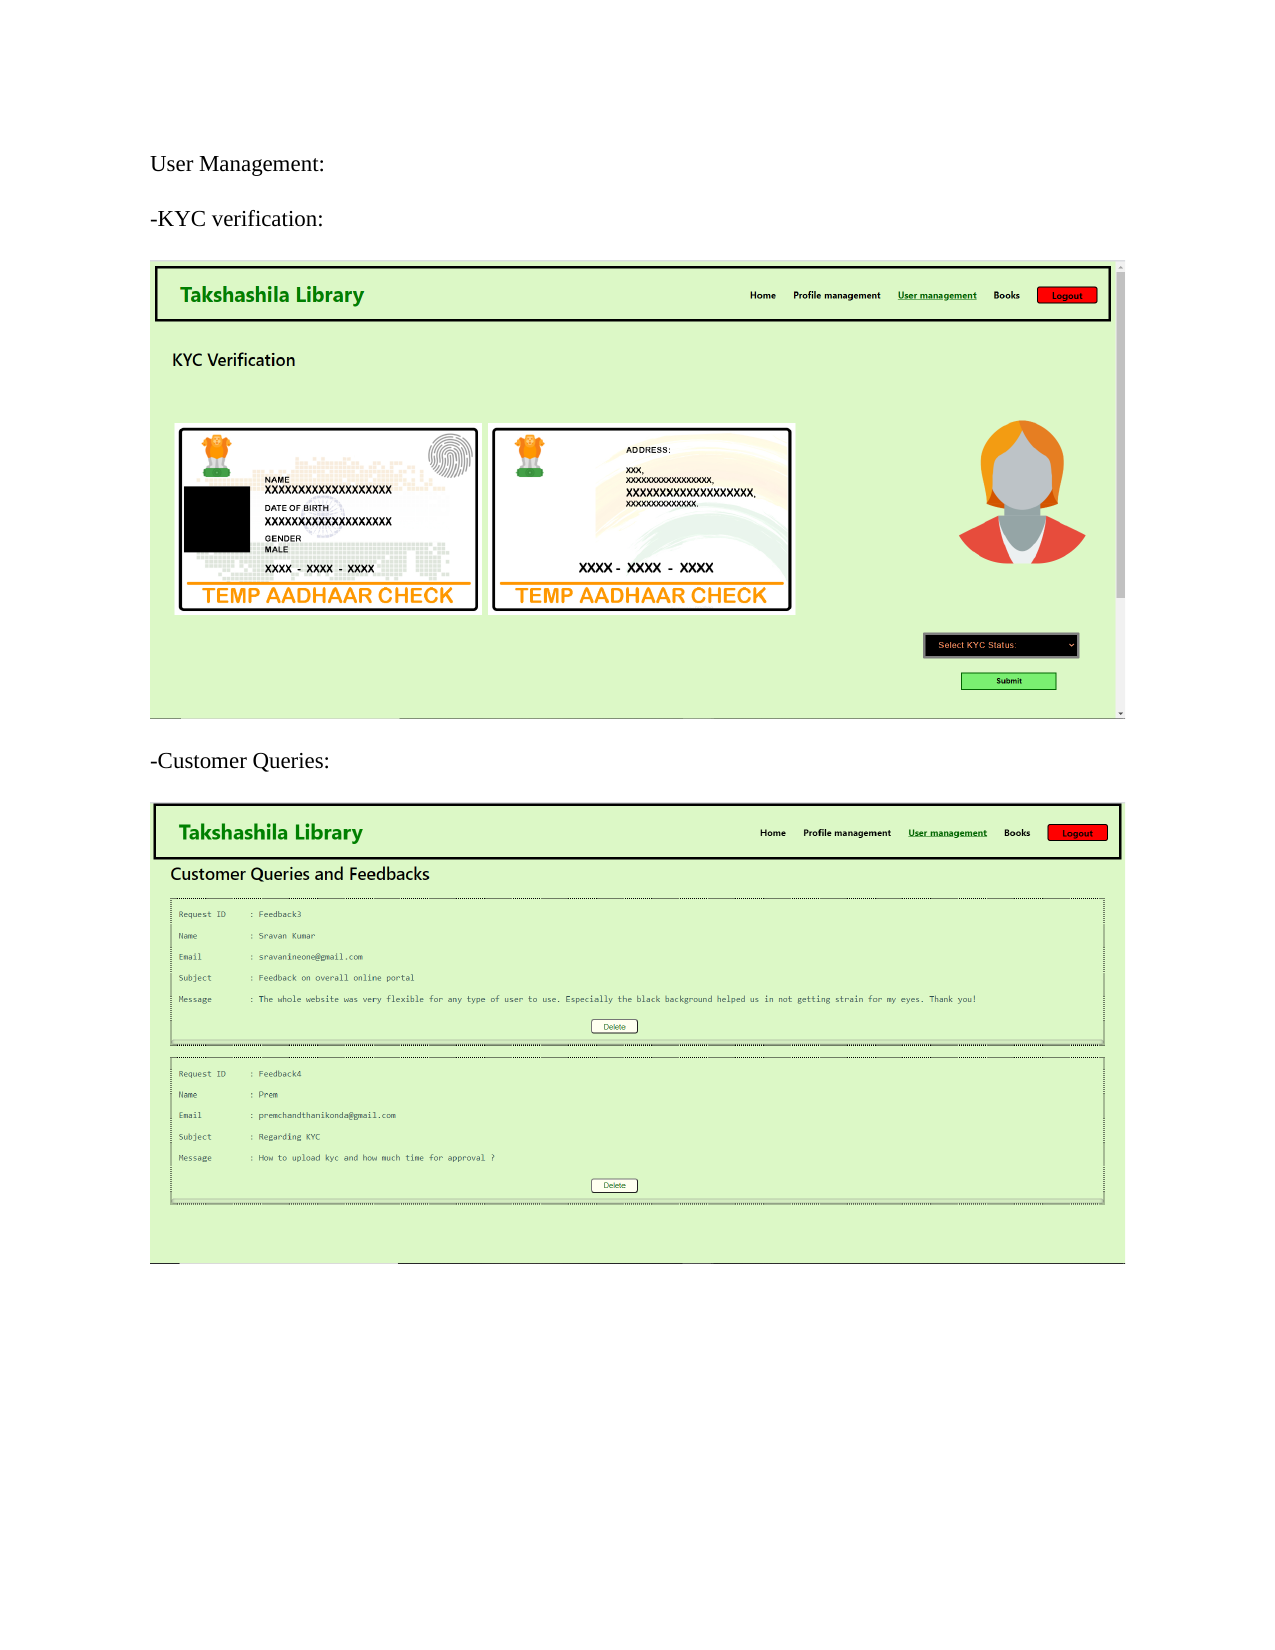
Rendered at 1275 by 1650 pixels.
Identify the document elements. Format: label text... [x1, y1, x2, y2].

text User Management: [150, 150, 1125, 176]
text -KYC verification: [150, 205, 1125, 232]
picture [150, 260, 1125, 719]
text -Customer Queries: [150, 748, 1125, 774]
picture [150, 802, 1125, 1264]
